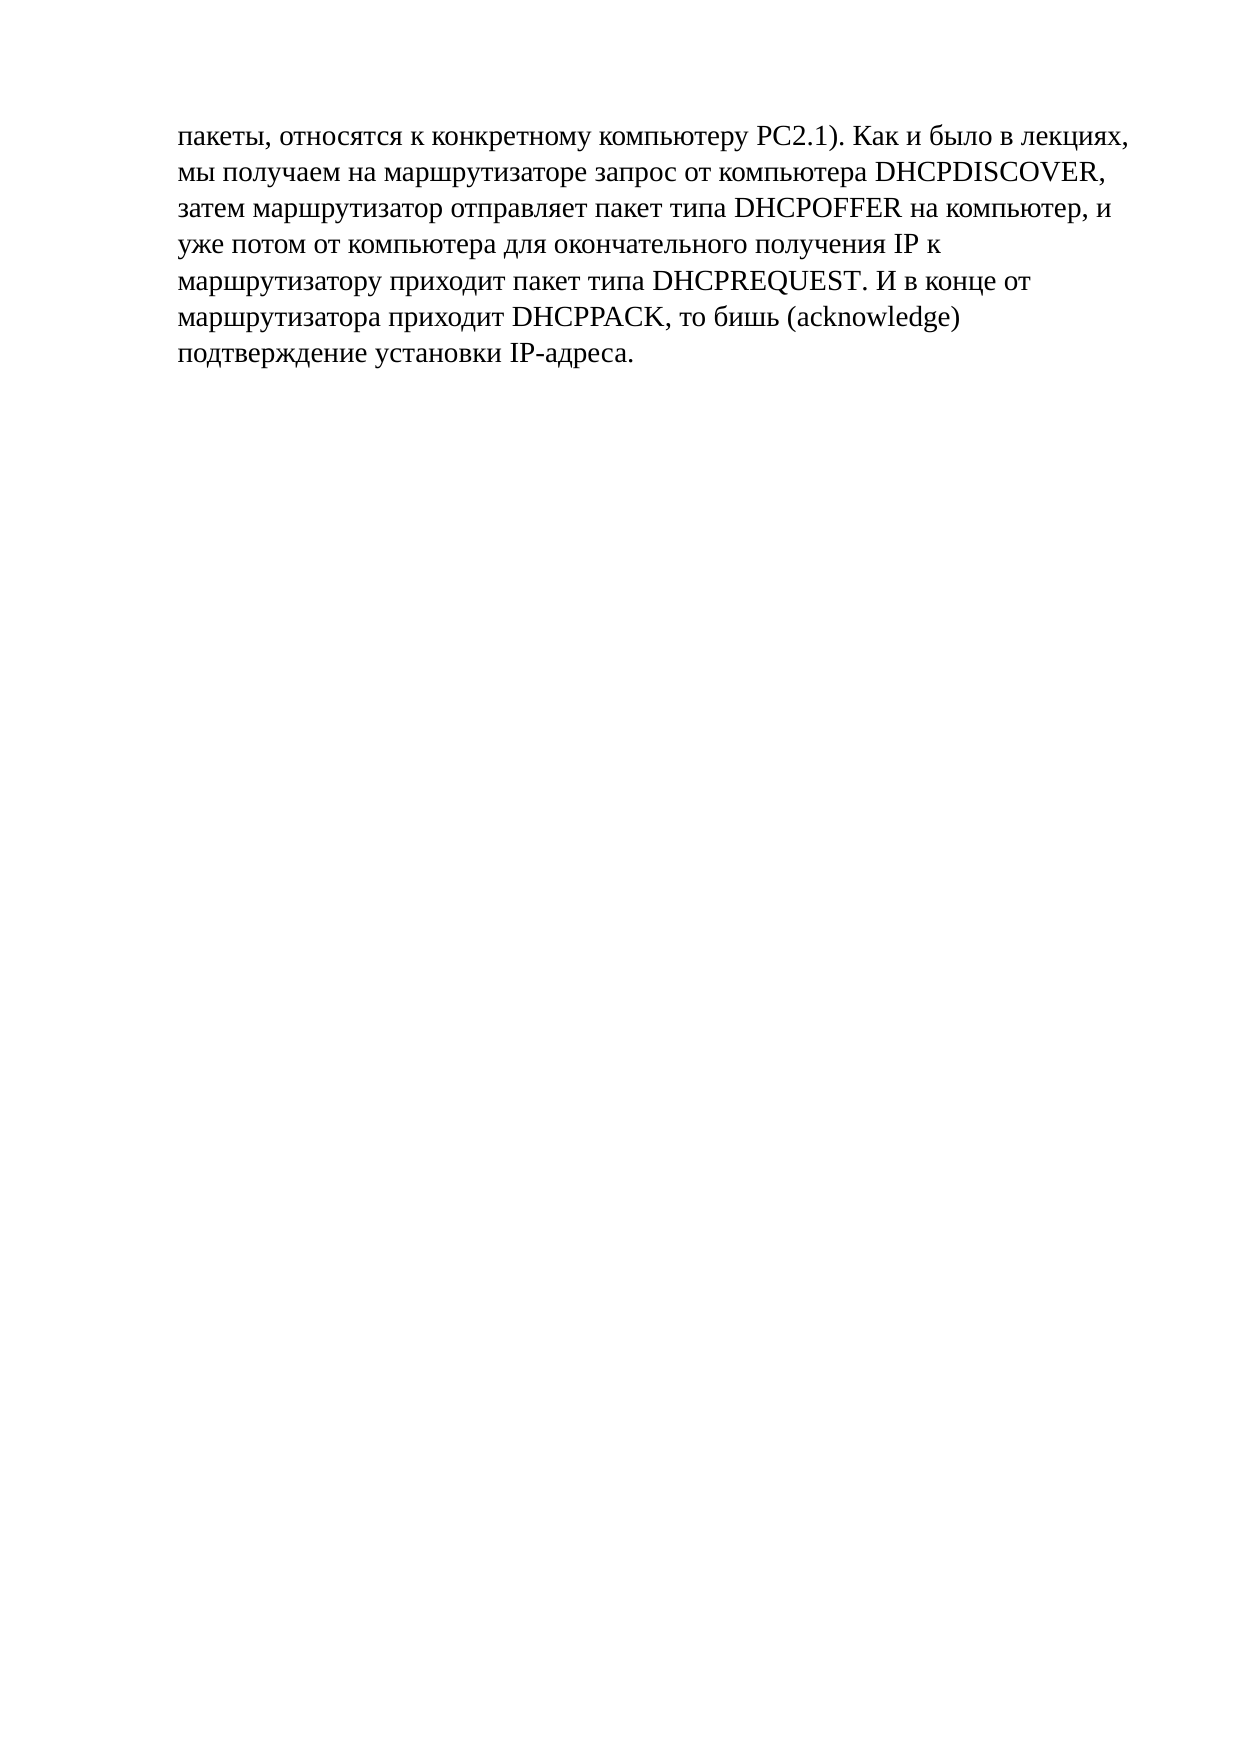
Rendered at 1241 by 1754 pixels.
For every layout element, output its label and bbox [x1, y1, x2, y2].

text [177, 118, 1152, 368]
